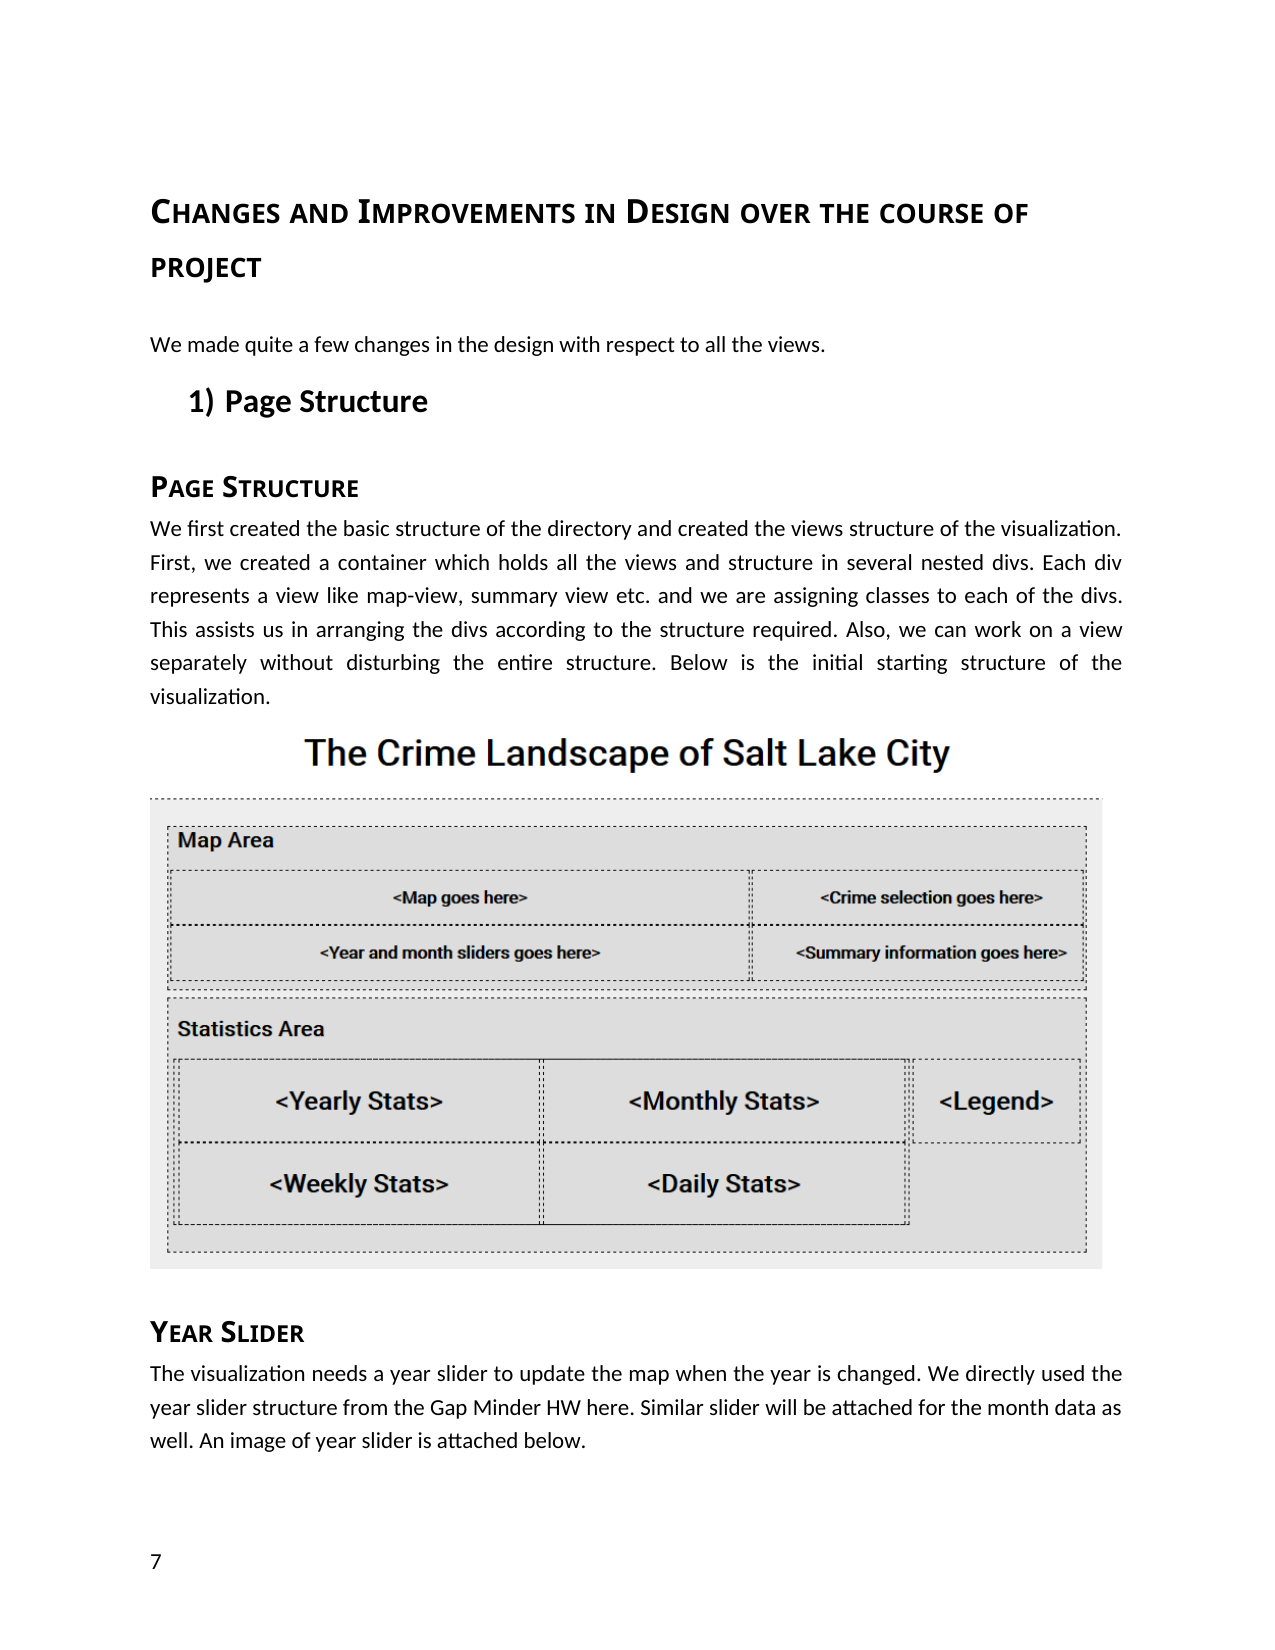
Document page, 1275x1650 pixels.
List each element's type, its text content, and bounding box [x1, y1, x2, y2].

text The visualization needs a year slider to update the map when the year is changed. We directly used the year slider structure from the Gap Minder HW here. Similar slider will be attached for the month data as well. An image of year slider is attached below. [150, 1359, 1125, 1454]
picture [150, 732, 1103, 1269]
text We made quite a few changes in the design with respect to all the views. [150, 296, 1125, 358]
list Page Structure [187, 380, 1125, 421]
subtitle Year Slider [150, 1311, 1125, 1351]
subtitle Page Structure [150, 467, 1125, 506]
text We first created the basic structure of the directory and created the views structure of the visualization. First, we created a container which holds all the views and structure in several nested divs. Each div represents a view like map-view, summary view etc. and we are assigning classes to each of the divs. This assists us in arranging the divs according to the structure required. Also, we can work on a view separately without disturbing the entire structure. Below is the initial starting structure of the visualization. [150, 514, 1125, 710]
subtitle Changes and Improvements in Design over the course of project [150, 187, 1125, 287]
